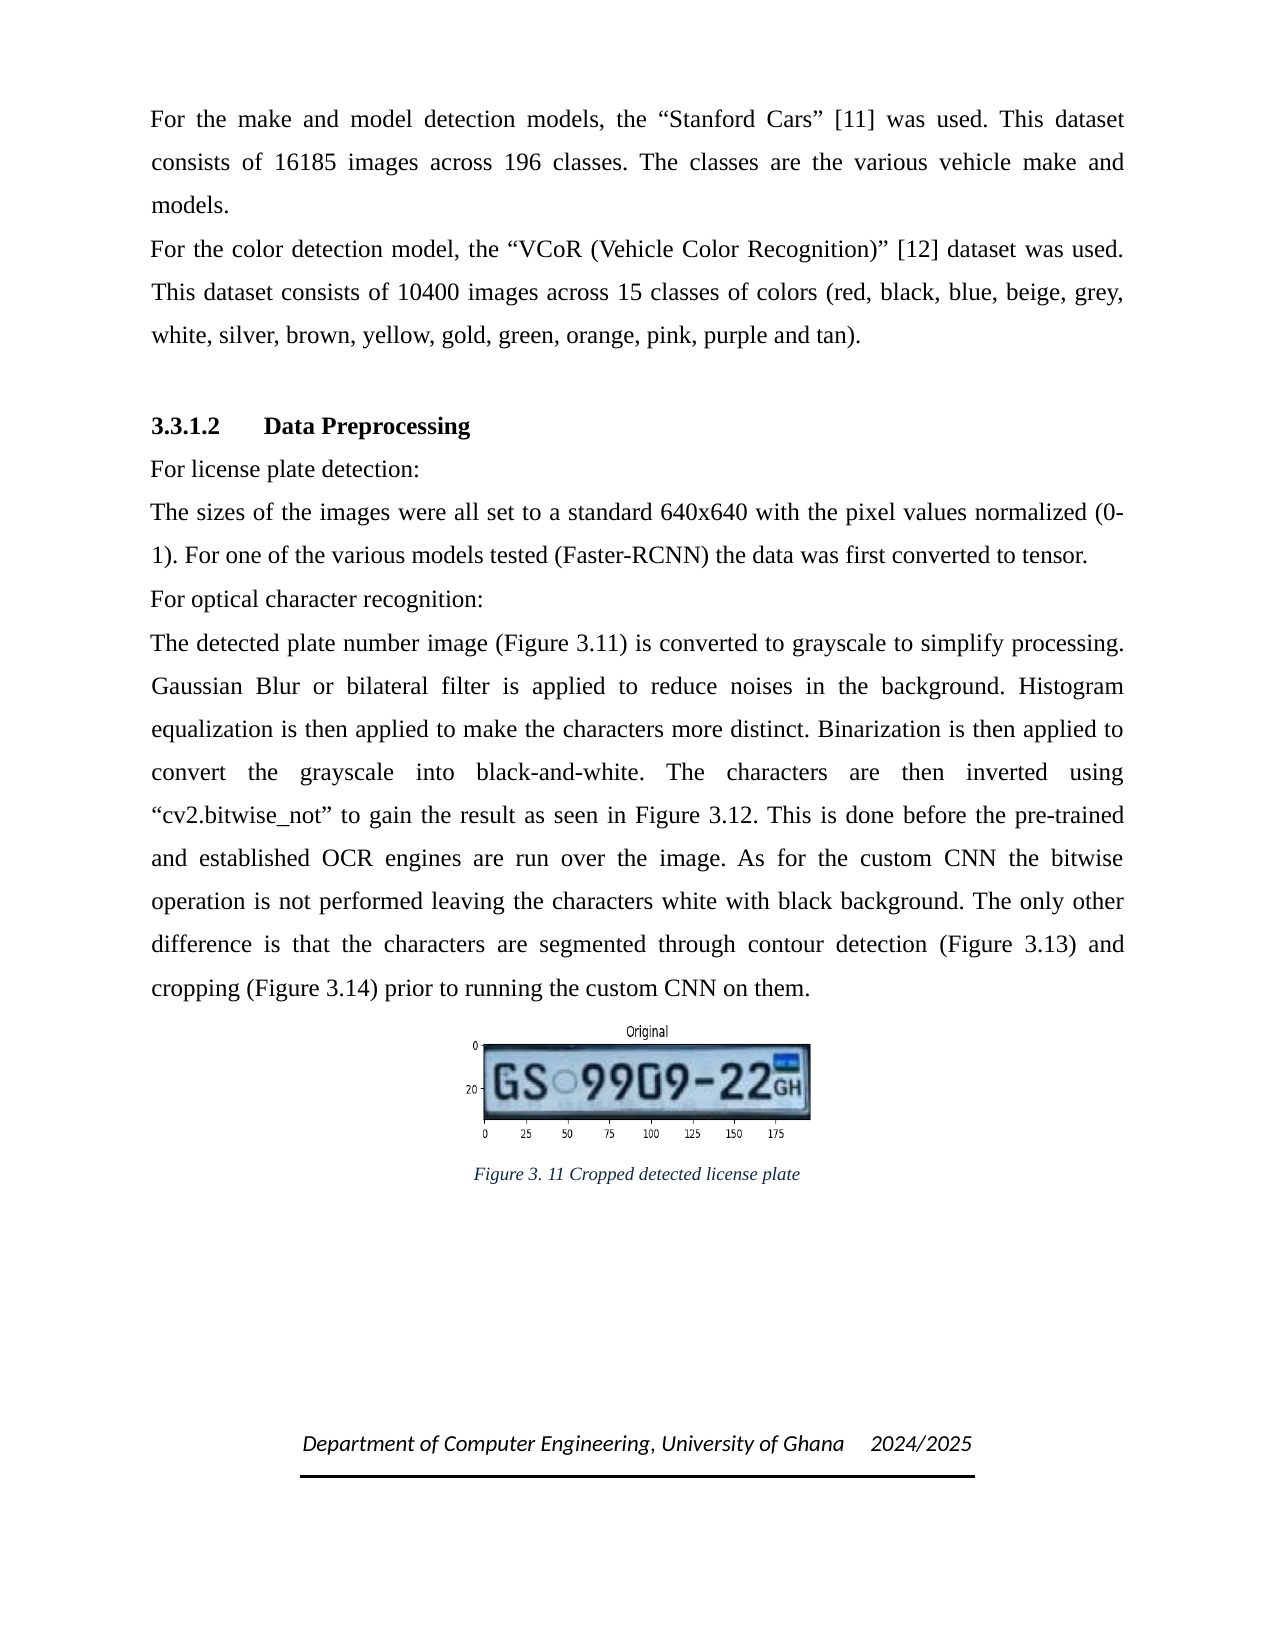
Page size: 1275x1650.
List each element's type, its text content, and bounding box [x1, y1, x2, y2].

text For the make and model detection models, the “Stanford Cars” [11] was used. This dataset consists of 16185 images across 196 classes. The classes are the various vehicle make and models. [150, 104, 1125, 219]
picture [459, 1016, 816, 1148]
text The sizes of the images were all set to a standard 640x640 with the pixel values normalized (0-1). For one of the various models tested (Faster-RCNN) the data was first converted to tensor. [150, 497, 1125, 569]
text For optical character recognition: [150, 584, 1125, 613]
text The detected plate number image (Figure 3.11) is converted to grayscale to simplify processing. Gaussian Blur or bilateral filter is applied to reduce noises in the background. Histogram equalization is then applied to make the characters more distinct. Binarization is then applied to convert the grayscale into black-and-white. The characters are then inverted using “cv2.bitwise_not” to gain the result as seen in Figure 3.12. This is done before the pre-trained and established OCR engines are run over the image. As for the custom CNN the bitwise operation is not performed leaving the characters white with black background. The only other difference is that the characters are segmented through contour detection (Figure 3.13) and cropping (Figure 3.14) prior to running the custom CNN on them. [150, 628, 1125, 1001]
text For license plate detection: [150, 454, 1125, 483]
subtitle 3.3.1.2 Data Preprocessing [150, 411, 1125, 439]
text Figure 3. 11 Cropped detected license plate [150, 1163, 1125, 1184]
text For the color detection model, the “VCoR (Vehicle Color Recognition)” [12] dataset was used. This dataset consists of 10400 images across 15 classes of colors (red, black, blue, beige, grey, white, silver, brown, yellow, gold, green, orange, pink, purple and tan). [150, 234, 1125, 349]
